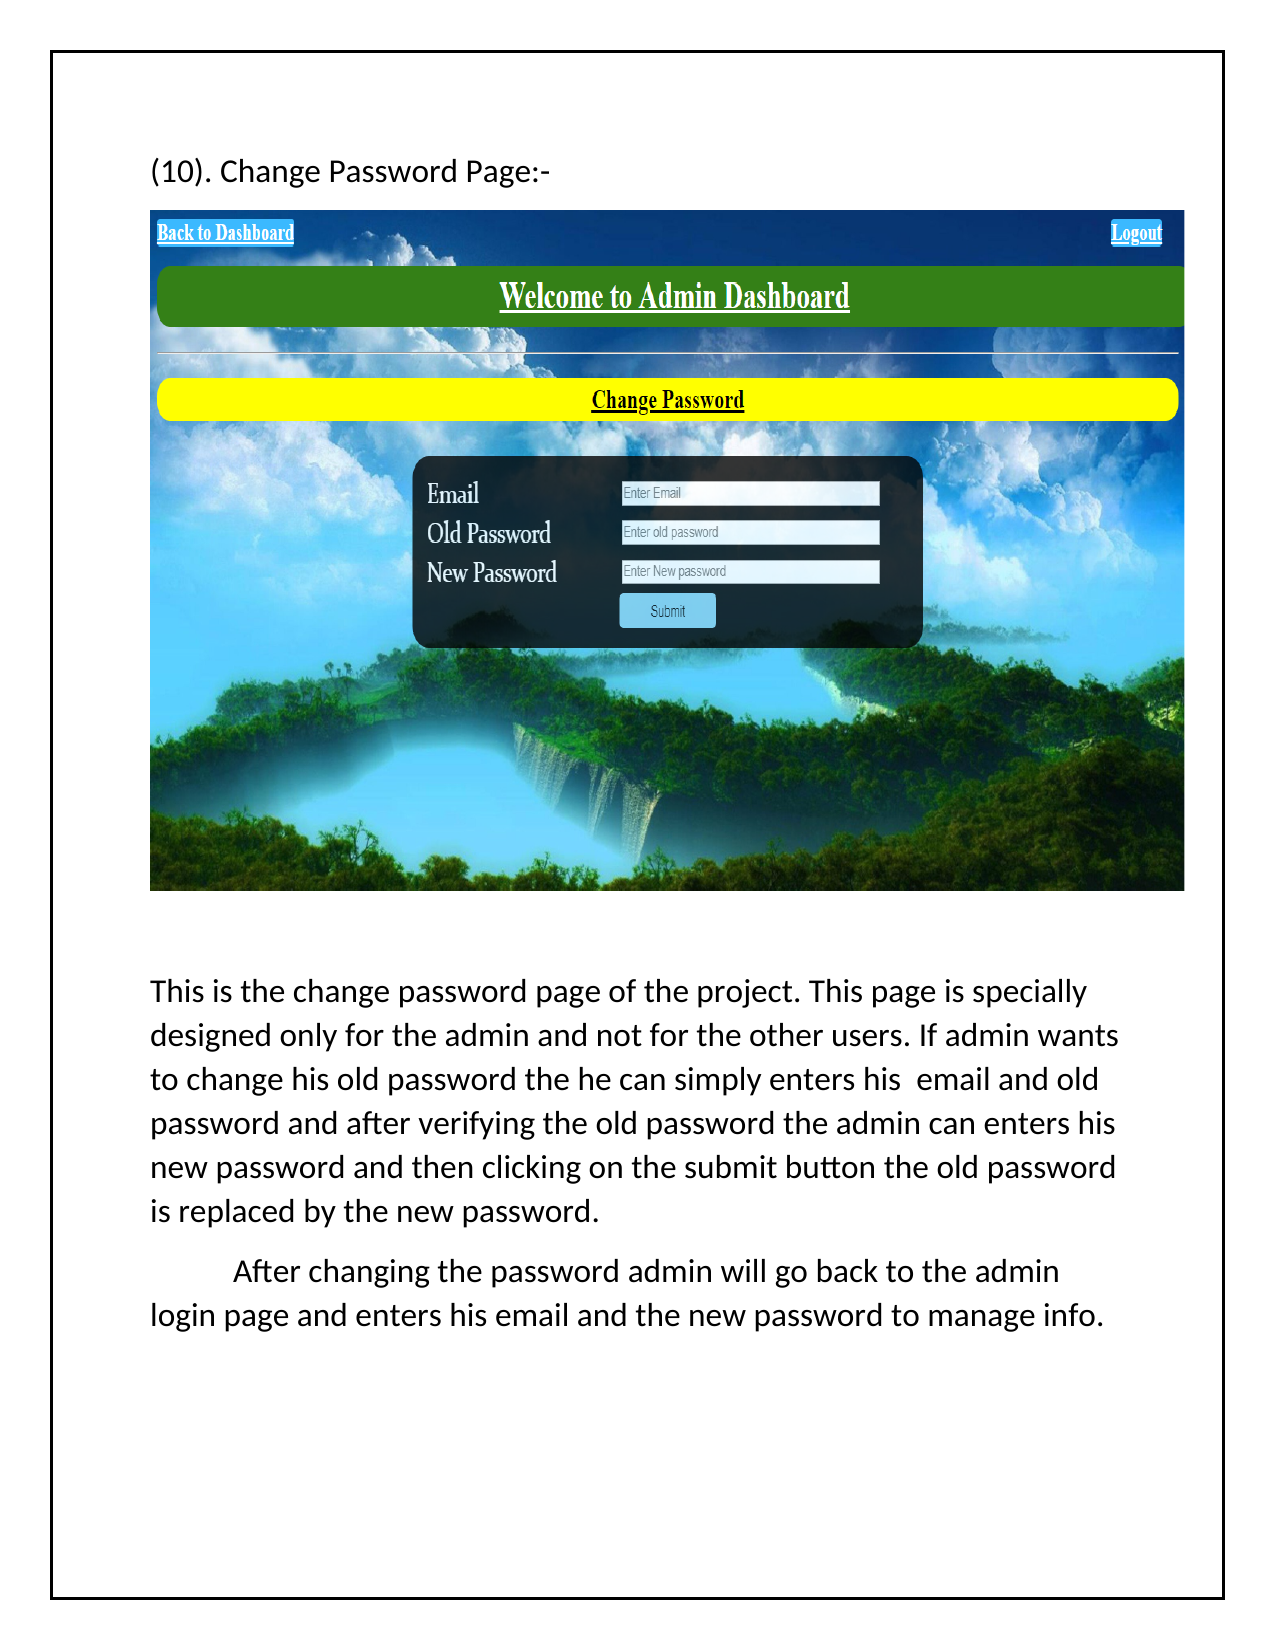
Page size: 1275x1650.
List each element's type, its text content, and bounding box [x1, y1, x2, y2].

picture [150, 210, 1185, 891]
text After changing the password admin will go back to the admin login page and enters his email and the new password to manage info. [150, 1250, 1125, 1335]
text (10). Change Password Page:- [150, 150, 1125, 191]
text This is the change password page of the project. This page is specially designed only for the admin and not for the other users. If admin wants to change his old password the he can simply enters his email and old password and after verifying the old password the admin can enters his new password and then clicking on the submit button the old password is replaced by the new password. [150, 970, 1125, 1230]
